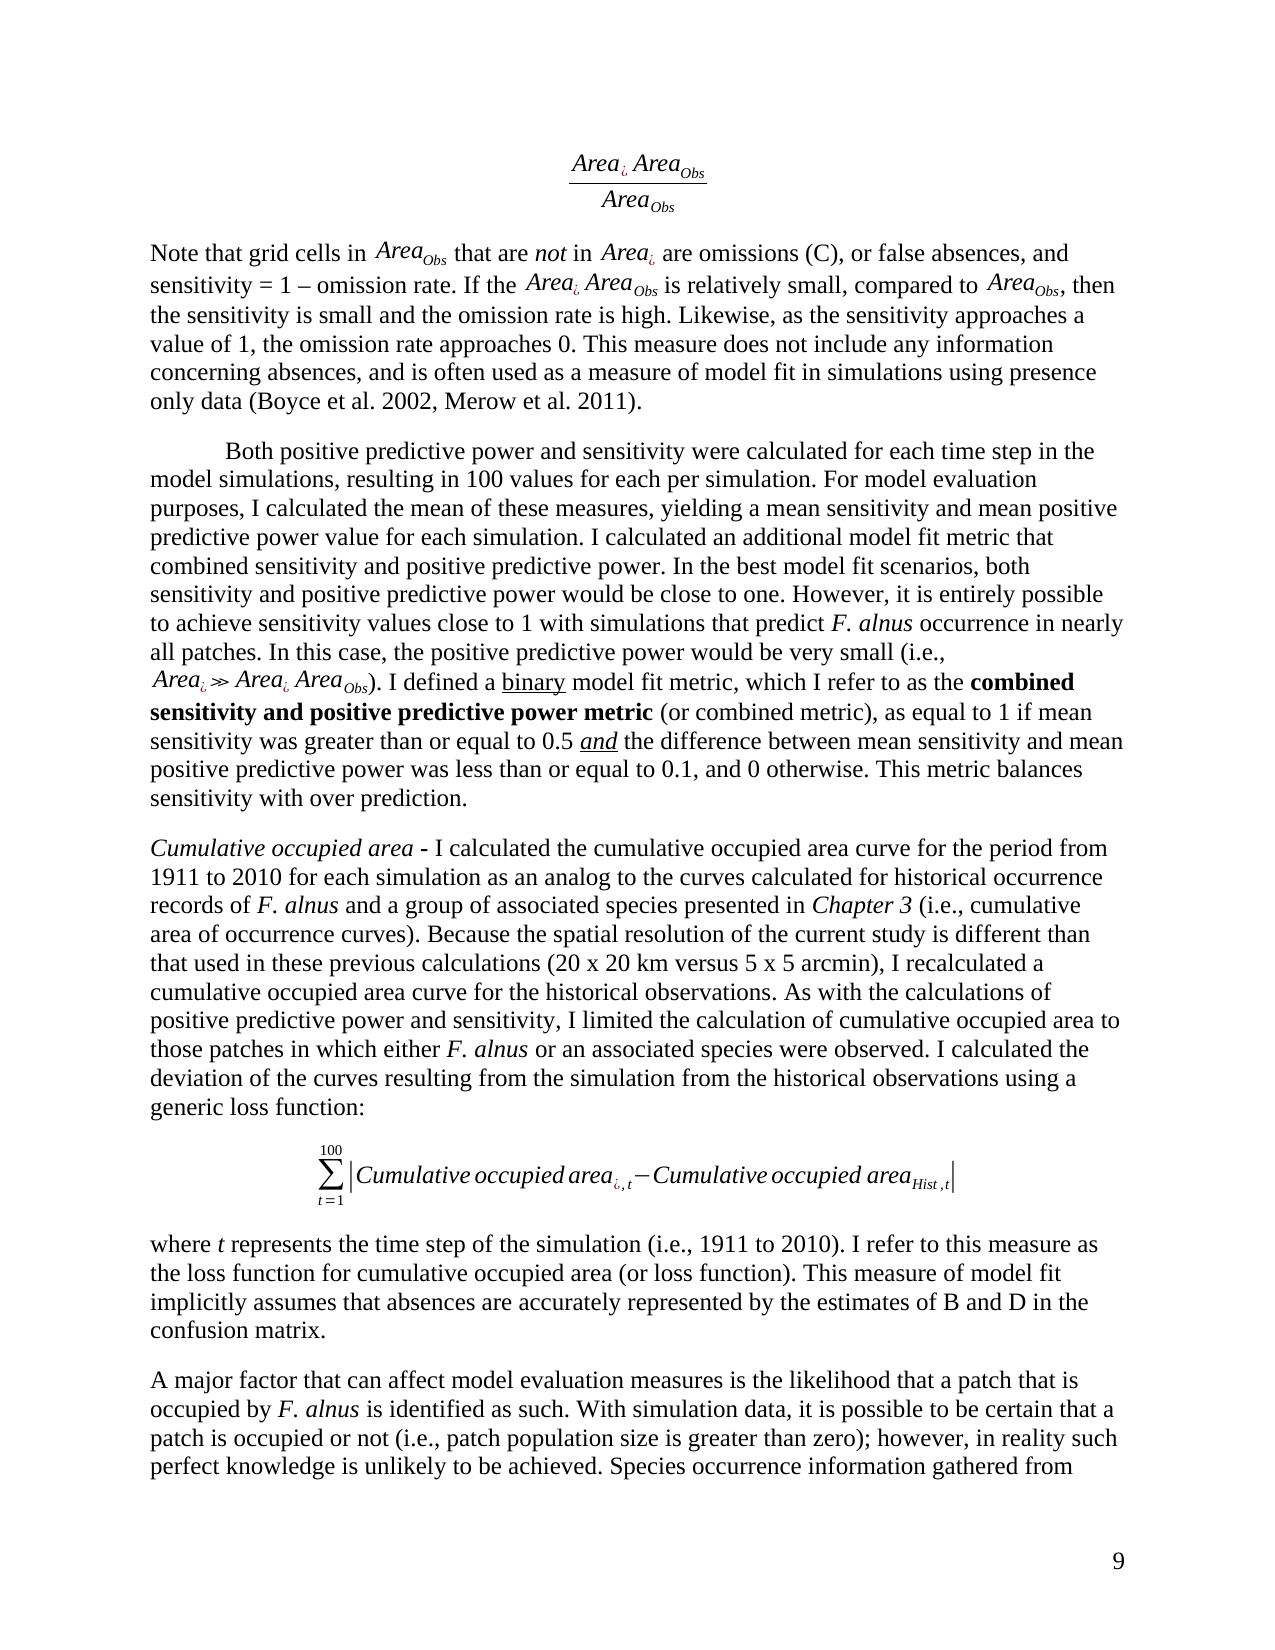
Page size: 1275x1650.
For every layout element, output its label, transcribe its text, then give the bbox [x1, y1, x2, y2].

text where t represents the time step of the simulation (i.e., 1911 to 2010). I refer to this measure as the loss function for cumulative occupied area (or loss function). This measure of model fit implicitly assumes that absences are accurately represented by the estimates of B and D in the confusion matrix. [150, 1229, 1125, 1344]
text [150, 1365, 1125, 1480]
text Both positive predictive power and sensitivity were calculated for each time step in the model simulations, resulting in 100 values for each per simulation. For model evaluation purposes, I calculated the mean of these measures, yielding a mean sensitivity and mean positive predictive power value for each simulation. I calculated an additional model fit metric that combined sensitivity and positive predictive power. In the best model fit scenarios, both sensitivity and positive predictive power would be close to one. However, it is entirely possible to achieve sensitivity values close to 1 with simulations that predict F. alnus occurrence in nearly all patches. In this case, the positive predictive power would be very small (i.e., ). I defined a binary model fit metric, which I refer to as the combined sensitivity and positive predictive power metric (or combined metric), as equal to 1 if mean sensitivity was greater than or equal to 0.5 and the difference between mean sensitivity and mean positive predictive power was less than or equal to 0.1, and 0 otherwise. This metric balances sensitivity with over prediction. [150, 436, 1125, 812]
text Note that grid cells in that are not in are omissions (C), or false absences, and sensitivity = 1 – omission rate. If the is relatively small, compared to , then the sensitivity is small and the omission rate is high. Likewise, as the sensitivity approaches a value of 1, the omission rate approaches 0. This measure does not include any information concerning absences, and is often used as a measure of model fit in simulations using presence only data (Boyce et al. 2002, Merow et al. 2011). [150, 237, 1125, 415]
text Cumulative occupied area - I calculated the cumulative occupied area curve for the period from 1911 to 2010 for each simulation as an analog to the curves calculated for historical occurrence records of F. alnus and a group of associated species presented in Chapter 3 (i.e., cumulative area of occurrence curves). Because the spatial resolution of the current study is different than that used in these previous calculations (20 x 20 km versus 5 x 5 arcmin), I recalculated a cumulative occupied area curve for the historical observations. As with the calculations of positive predictive power and sensitivity, I limited the calculation of cumulative occupied area to those patches in which either F. alnus or an associated species were observed. I calculated the deviation of the curves resulting from the simulation from the historical observations using a generic loss function: [150, 833, 1125, 1120]
